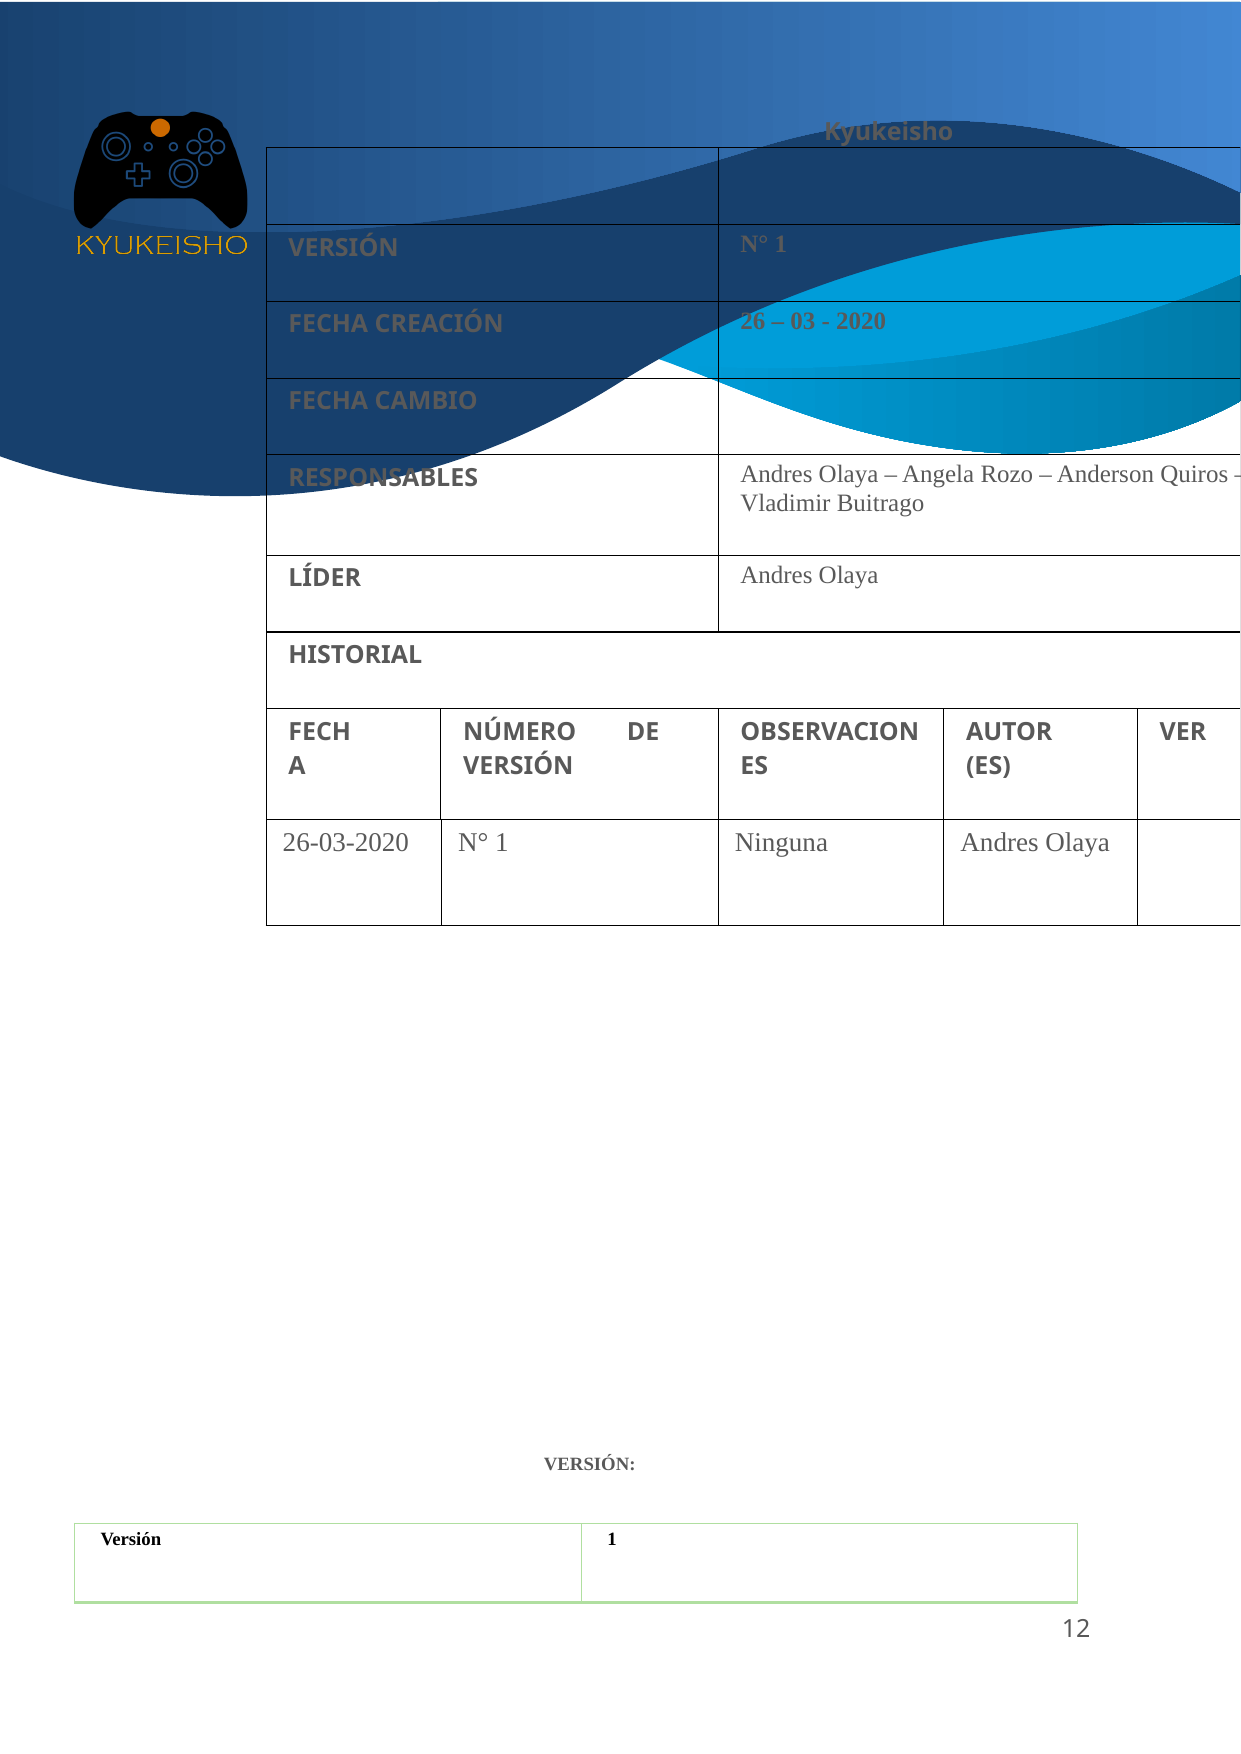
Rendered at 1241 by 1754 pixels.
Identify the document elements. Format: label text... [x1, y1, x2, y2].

table_cell NÚMERO DE VERSIÓN [441, 709, 718, 819]
table_cell OBSERVACIONES [719, 709, 943, 819]
table_cell Plan capacitación [719, 148, 1240, 224]
text VERSIÓN: [89, 1453, 1090, 1474]
table_cell LÍDER [267, 556, 718, 631]
table_header Versión [75, 1524, 581, 1601]
table_cell 26-03-2020 [267, 820, 441, 925]
table_cell [719, 379, 1240, 454]
table_cell Andres Olaya – Angela Rozo – Anderson Quiros – Vladimir Buitrago [719, 455, 1240, 554]
table_cell FECHA [267, 709, 440, 819]
table_cell N° 1 [442, 820, 718, 925]
table_cell Andres Olaya [944, 820, 1137, 925]
table_cell Andres Olaya [719, 556, 1240, 631]
table_cell VERSIÓN [267, 225, 718, 301]
table_cell DOCUMENTO [267, 148, 718, 224]
table_header 1 [582, 1524, 1077, 1601]
table_cell VER [1138, 709, 1240, 819]
table_cell 26 – 03 - 2020 [719, 302, 1240, 378]
table_cell HISTORIAL [267, 633, 1240, 708]
table_cell RESPONSABLES [267, 455, 718, 554]
table_cell N° 1 [719, 225, 1240, 301]
table_cell [1138, 820, 1240, 925]
picture [73, 83, 248, 257]
table_cell Ninguna [719, 820, 943, 925]
table_cell FECHA CAMBIO [267, 379, 718, 454]
table_cell FECHA CREACIÓN [267, 302, 718, 378]
table_cell AUTOR (ES) [944, 709, 1137, 819]
